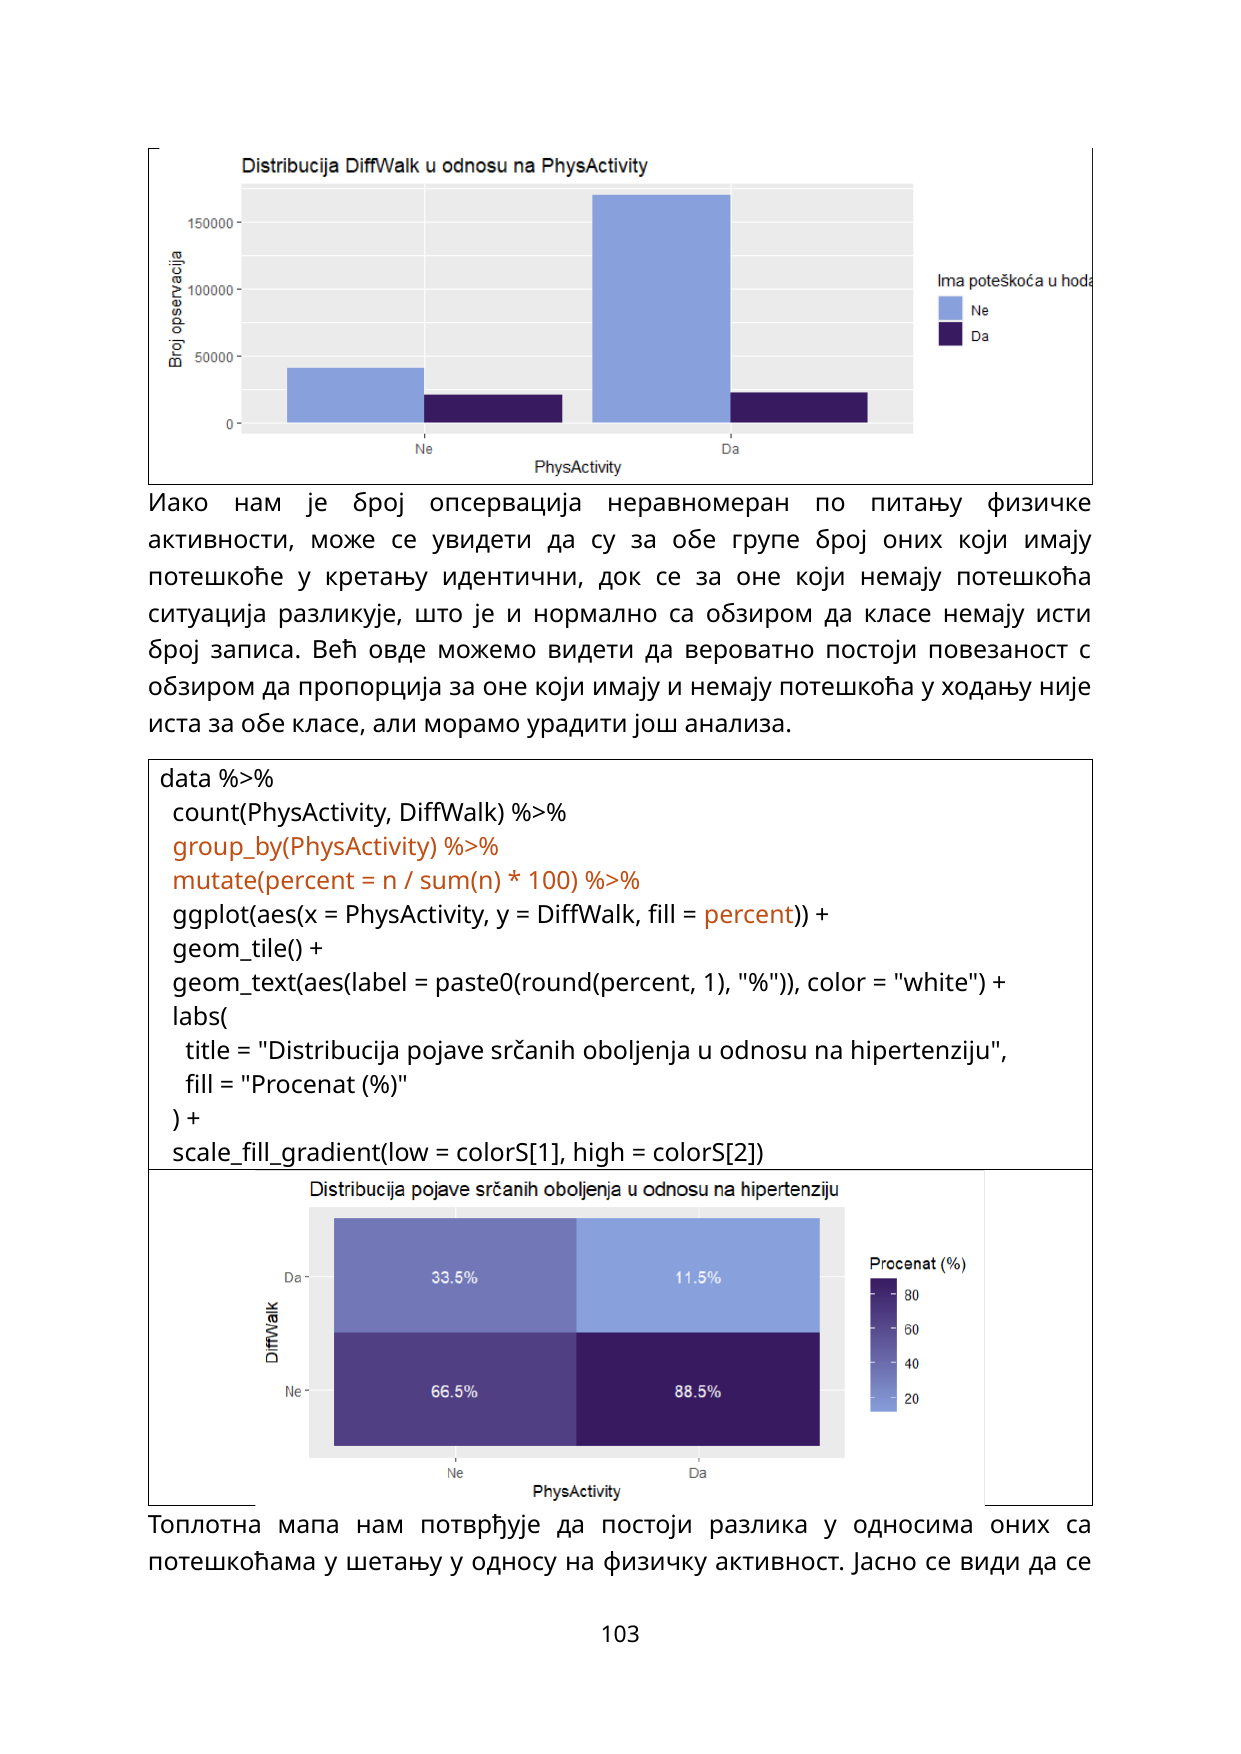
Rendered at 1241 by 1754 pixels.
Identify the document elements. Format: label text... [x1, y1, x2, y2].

table_cell [149, 149, 159, 484]
picture [255, 1170, 985, 1506]
text Иако нам је број опсервација неравномеран по питању физичке активности, може се увидети да су за обе групе број оних који имају потешкоће у кретању идентични, док се за оне који немају потешкоћа ситуација разликује, што је и нормално са обзиром да класе немају исти број записа. Већ овде можемо видети да вероватно постоји повезаност с обзиром да пропорција за оне који имају и немају потешкоћа у ходању није иста за обе класе, али морамо урадити још анализа. [148, 485, 1093, 740]
table_cell [985, 1170, 1092, 1505]
table_header data %>% count(PhysActivity, DiffWalk) %>% group_by(PhysActivity) %>% mutate(percent = n / sum(n) * 100) %>% ggplot(aes(x = PhysActivity, y = DiffWalk, fill = percent)) + geom_tile() + geom_text(aes(label = paste0(round(percent, 1), "%")), color = "white") + labs( title = "Distribucija pojave srčanih oboljenja u odnosu na hipertenziju", fill = "Procenat (%)" ) + scale_fill_gradient(low = colorS[1], high = colorS[2]) [149, 760, 1092, 1169]
picture [159, 148, 1093, 484]
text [148, 1506, 1093, 1577]
table_cell [149, 1170, 255, 1505]
